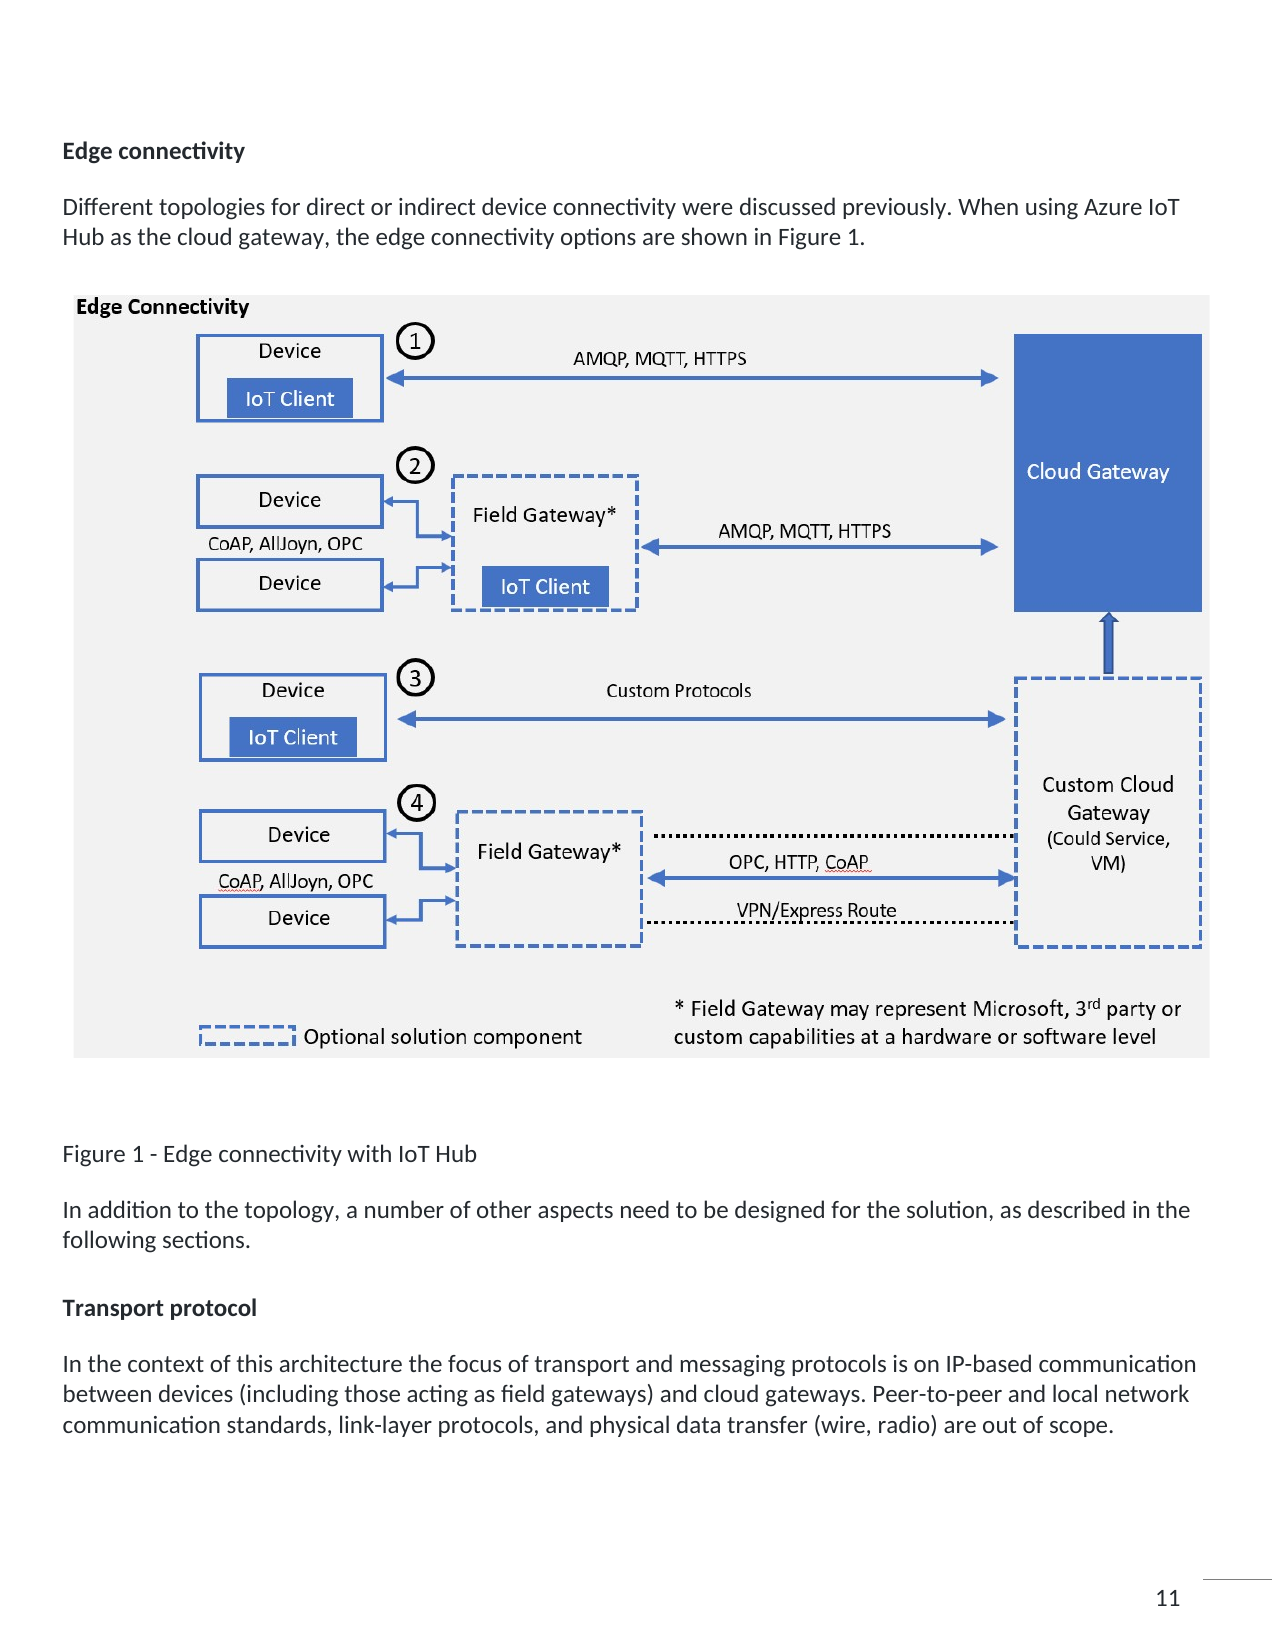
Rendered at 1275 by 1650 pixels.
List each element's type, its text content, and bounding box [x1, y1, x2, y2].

text In addition to the topology, a number of other aspects need to be designed for the solution, as described in the following sections. [62, 1194, 1219, 1255]
picture [73, 295, 1210, 1058]
text Different topologies for direct or indirect device connectivity were discussed previously. When using Azure IoT Hub as the cloud gateway, the edge connectivity options are shown in Figure 1. [62, 191, 1219, 252]
subtitle Transport protocol [62, 1292, 1219, 1323]
subtitle Edge connectivity [62, 135, 1219, 166]
text Figure 1 - Edge connectivity with IoT Hub [62, 1138, 1219, 1169]
text In the context of this architecture the focus of transport and messaging protocols is on IP-based communication between devices (including those acting as field gateways) and cloud gateways. Peer-to-peer and local network communication standards, link-layer protocols, and physical data transfer (wire, radio) are out of scope. [62, 1348, 1219, 1439]
